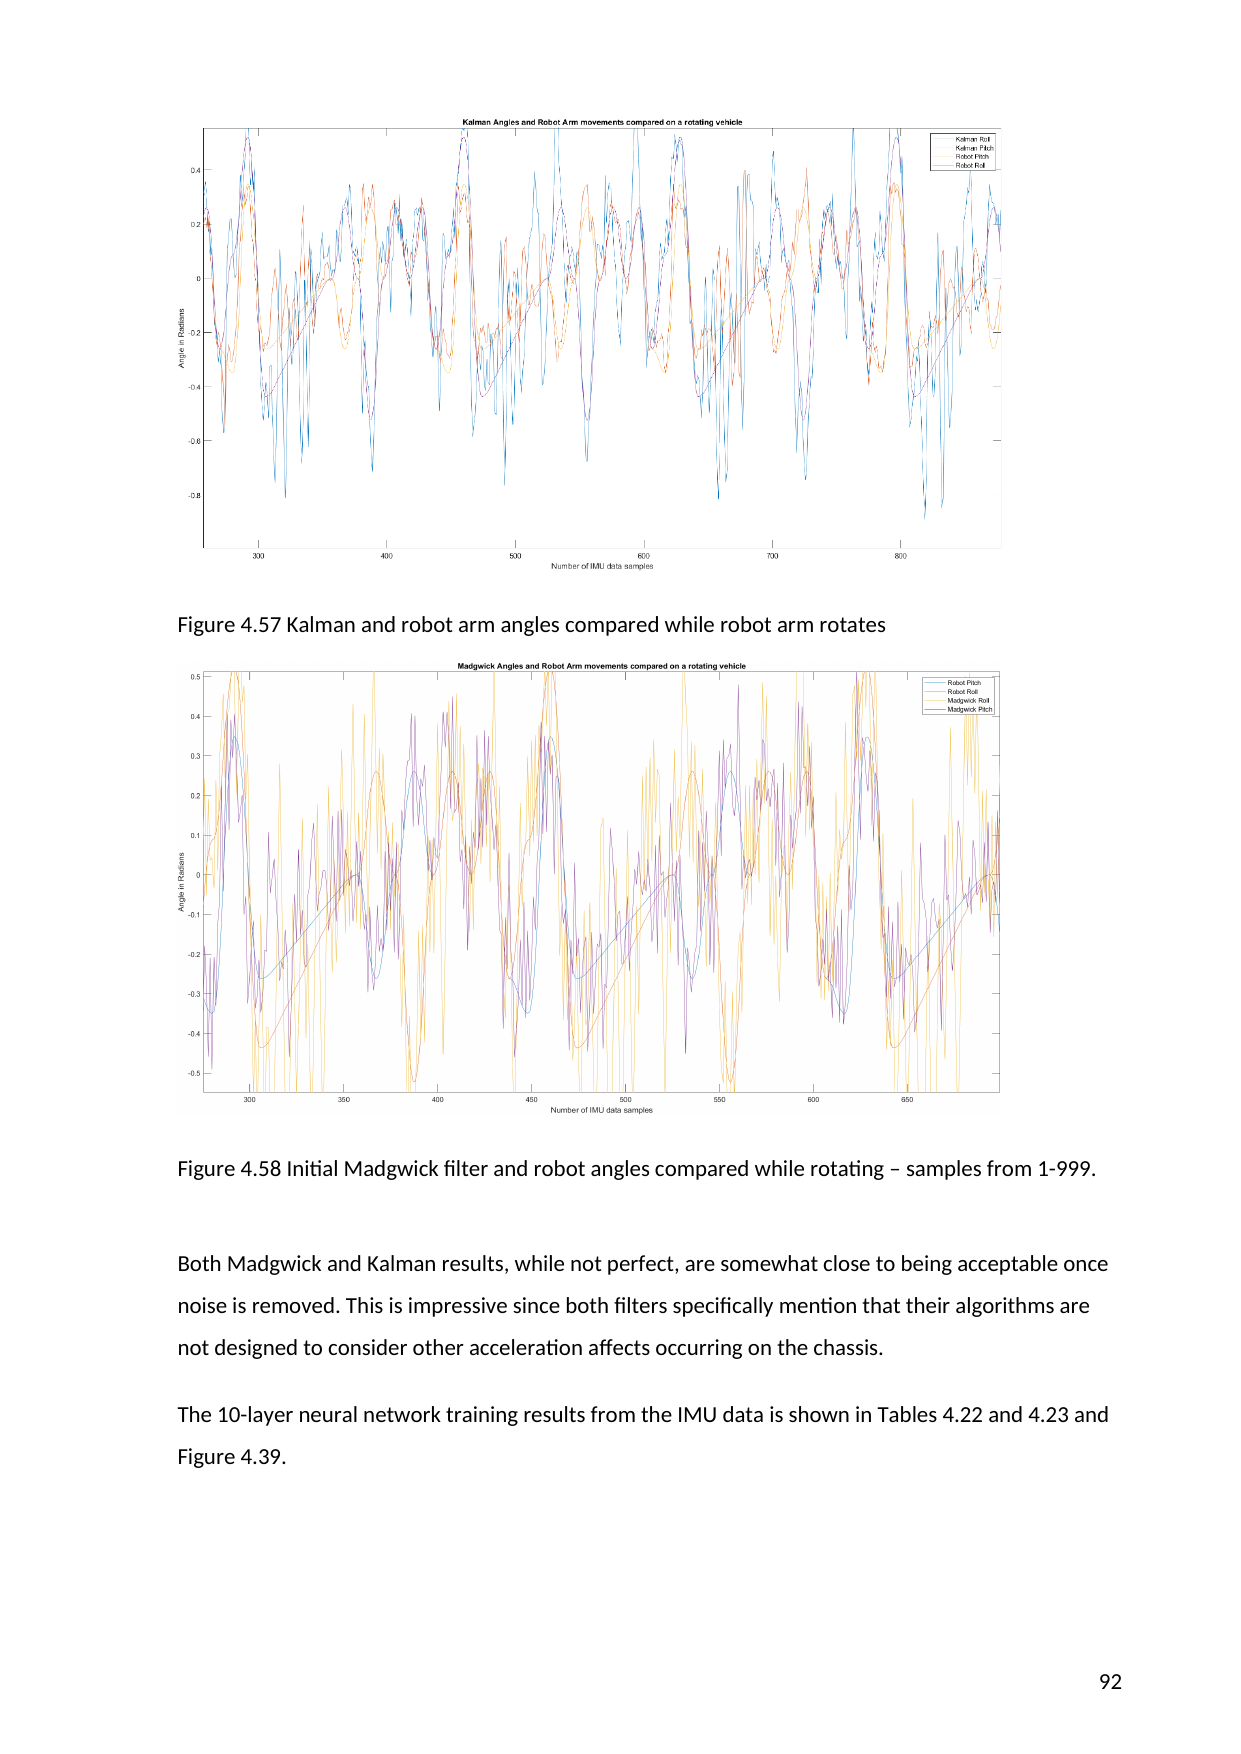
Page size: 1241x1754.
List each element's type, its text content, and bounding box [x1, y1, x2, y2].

picture [177, 118, 1002, 571]
picture [177, 662, 1000, 1115]
text Both Madgwick and Kalman results, while not perfect, are somewhat close to being acceptable once noise is removed. This is impressive since both filters specifically mention that their algorithms are not designed to consider other acceleration affects occurring on the chassis. [177, 1207, 1122, 1361]
text The 10-layer neural network training results from the IMU data is shown in Tables 4.22 and 4.23 and Figure 4.39. [177, 1400, 1122, 1470]
